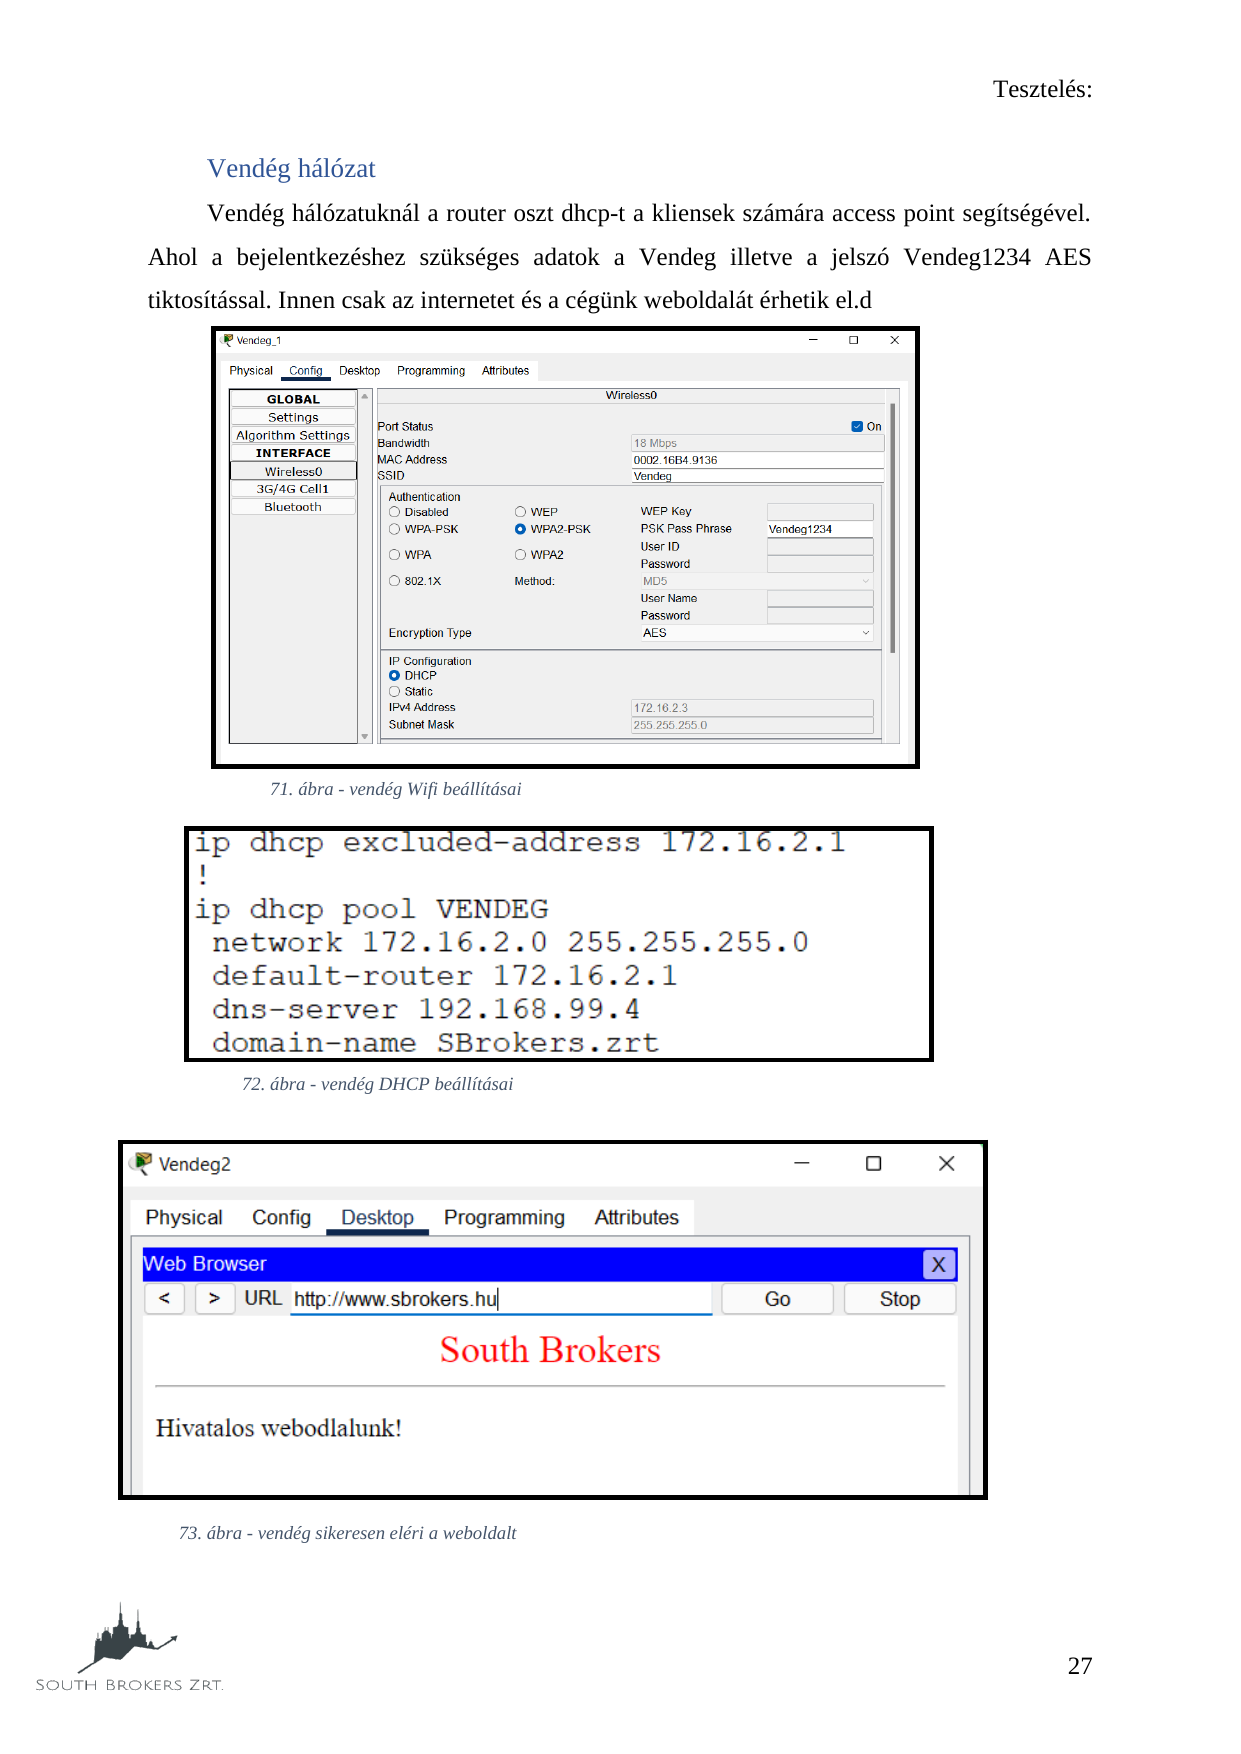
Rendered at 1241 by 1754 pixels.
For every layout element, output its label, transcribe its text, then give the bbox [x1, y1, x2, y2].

subtitle Vendég hálózat [148, 152, 1093, 183]
text Vendég hálózatuknál a router oszt dhcp-t a kliensek számára access point segítségével. Ahol a bejelentkezéshez szükséges adatok a Vendeg illetve a jelszó Vendeg1234 AES tiktosítással. Innen csak az internetet és a cégünk weboldalát érhetik el.d [148, 198, 1093, 313]
picture [123, 1144, 983, 1495]
picture [189, 831, 929, 1058]
picture [0, 1556, 255, 1754]
picture [216, 331, 915, 764]
